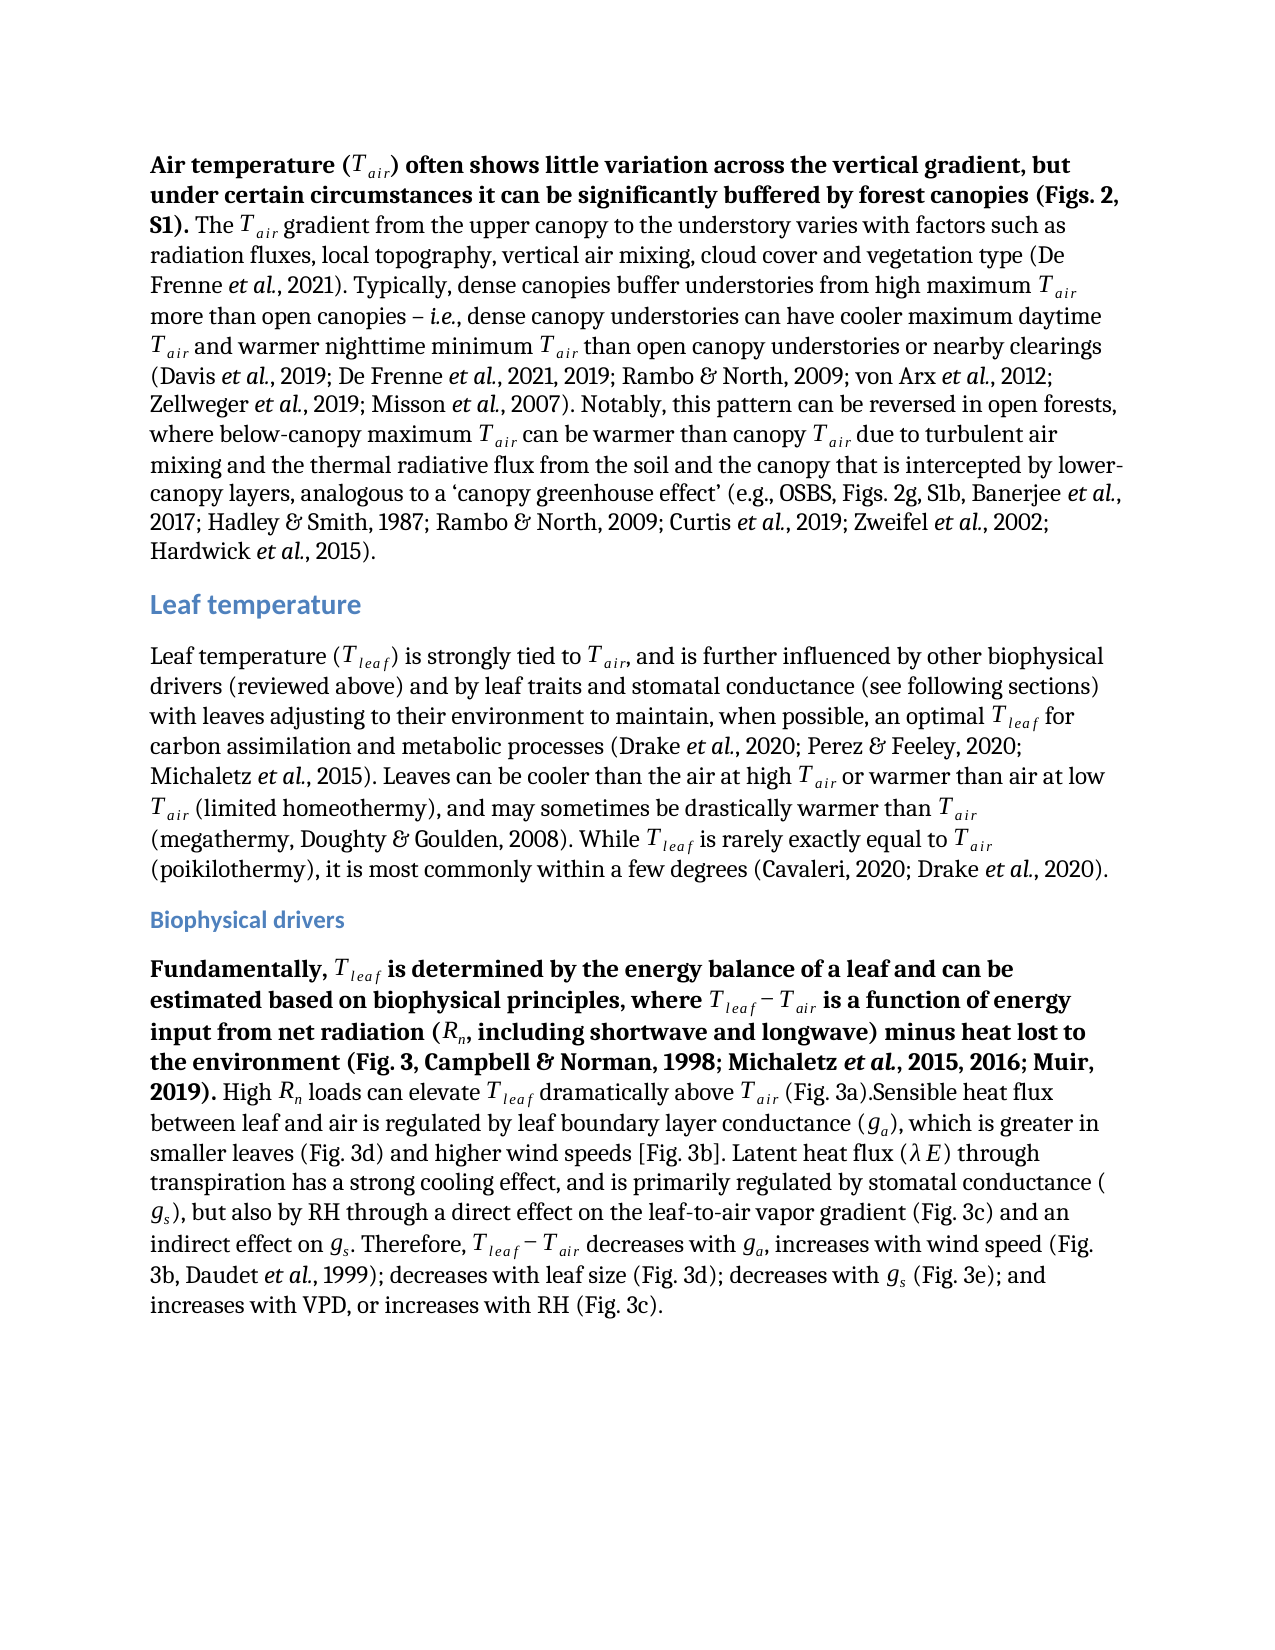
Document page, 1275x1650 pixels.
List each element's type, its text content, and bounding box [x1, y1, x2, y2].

text Leaf temperature () is strongly tied to , and is further influenced by other biophysical drivers (reviewed above) and by leaf traits and stomatal conductance (see following sections) with leaves adjusting to their environment to maintain, when possible, an optimal for carbon assimilation and metabolic processes (Drake et al., 2020; Perez & Feeley, 2020; Michaletz et al., 2015). Leaves can be cooler than the air at high or warmer than air at low (limited homeothermy), and may sometimes be drastically warmer than (megathermy, Doughty & Goulden, 2008). While is rarely exactly equal to (poikilothermy), it is most commonly within a few degrees (Cavaleri, 2020; Drake et al., 2020). [150, 641, 1125, 884]
text Fundamentally, is determined by the energy balance of a leaf and can be estimated based on biophysical principles, where is a function of energy input from net radiation (, including shortwave and longwave) minus heat lost to the environment (Fig. 3, Campbell & Norman, 1998; Michaletz et al., 2015, 2016; Muir, 2019). High loads can elevate dramatically above (Fig. 3a).Sensible heat flux between leaf and air is regulated by leaf boundary layer conductance (), which is greater in smaller leaves (Fig. 3d) and higher wind speeds [Fig. 3b]. Latent heat flux () through transpiration has a strong cooling effect, and is primarily regulated by stomatal conductance (), but also by RH through a direct effect on the leaf-to-air vapor gradient (Fig. 3c) and an indirect effect on . Therefore, decreases with , increases with wind speed (Fig. 3b, Daudet et al., 1999); decreases with leaf size (Fig. 3d); decreases with (Fig. 3e); and increases with VPD, or increases with RH (Fig. 3c). [150, 954, 1125, 1320]
text Air temperature () often shows little variation across the vertical gradient, but under certain circumstances it can be significantly buffered by forest canopies (Figs. 2, S1). The gradient from the upper canopy to the understory varies with factors such as radiation fluxes, local topography, vertical air mixing, cloud cover and vegetation type (De Frenne et al., 2021). Typically, dense canopies buffer understories from high maximum more than open canopies – i.e., dense canopy understories can have cooler maximum daytime and warmer nighttime minimum than open canopy understories or nearby clearings (Davis et al., 2019; De Frenne et al., 2021, 2019; Rambo & North, 2009; von Arx et al., 2012; Zellweger et al., 2019; Misson et al., 2007). Notably, this pattern can be reversed in open forests, where below-canopy maximum can be warmer than canopy due to turbulent air mixing and the thermal radiative flux from the soil and the canopy that is intercepted by lower-canopy layers, analogous to a ‘canopy greenhouse effect’ (e.g., OSBS, Figs. 2g, S1b, Banerjee et al., 2017; Hadley & Smith, 1987; Rambo & North, 2009; Curtis et al., 2019; Zweifel et al., 2002; Hardwick et al., 2015). [150, 150, 1125, 566]
subtitle Biophysical drivers [150, 904, 1125, 935]
subtitle Leaf temperature [150, 586, 1125, 622]
